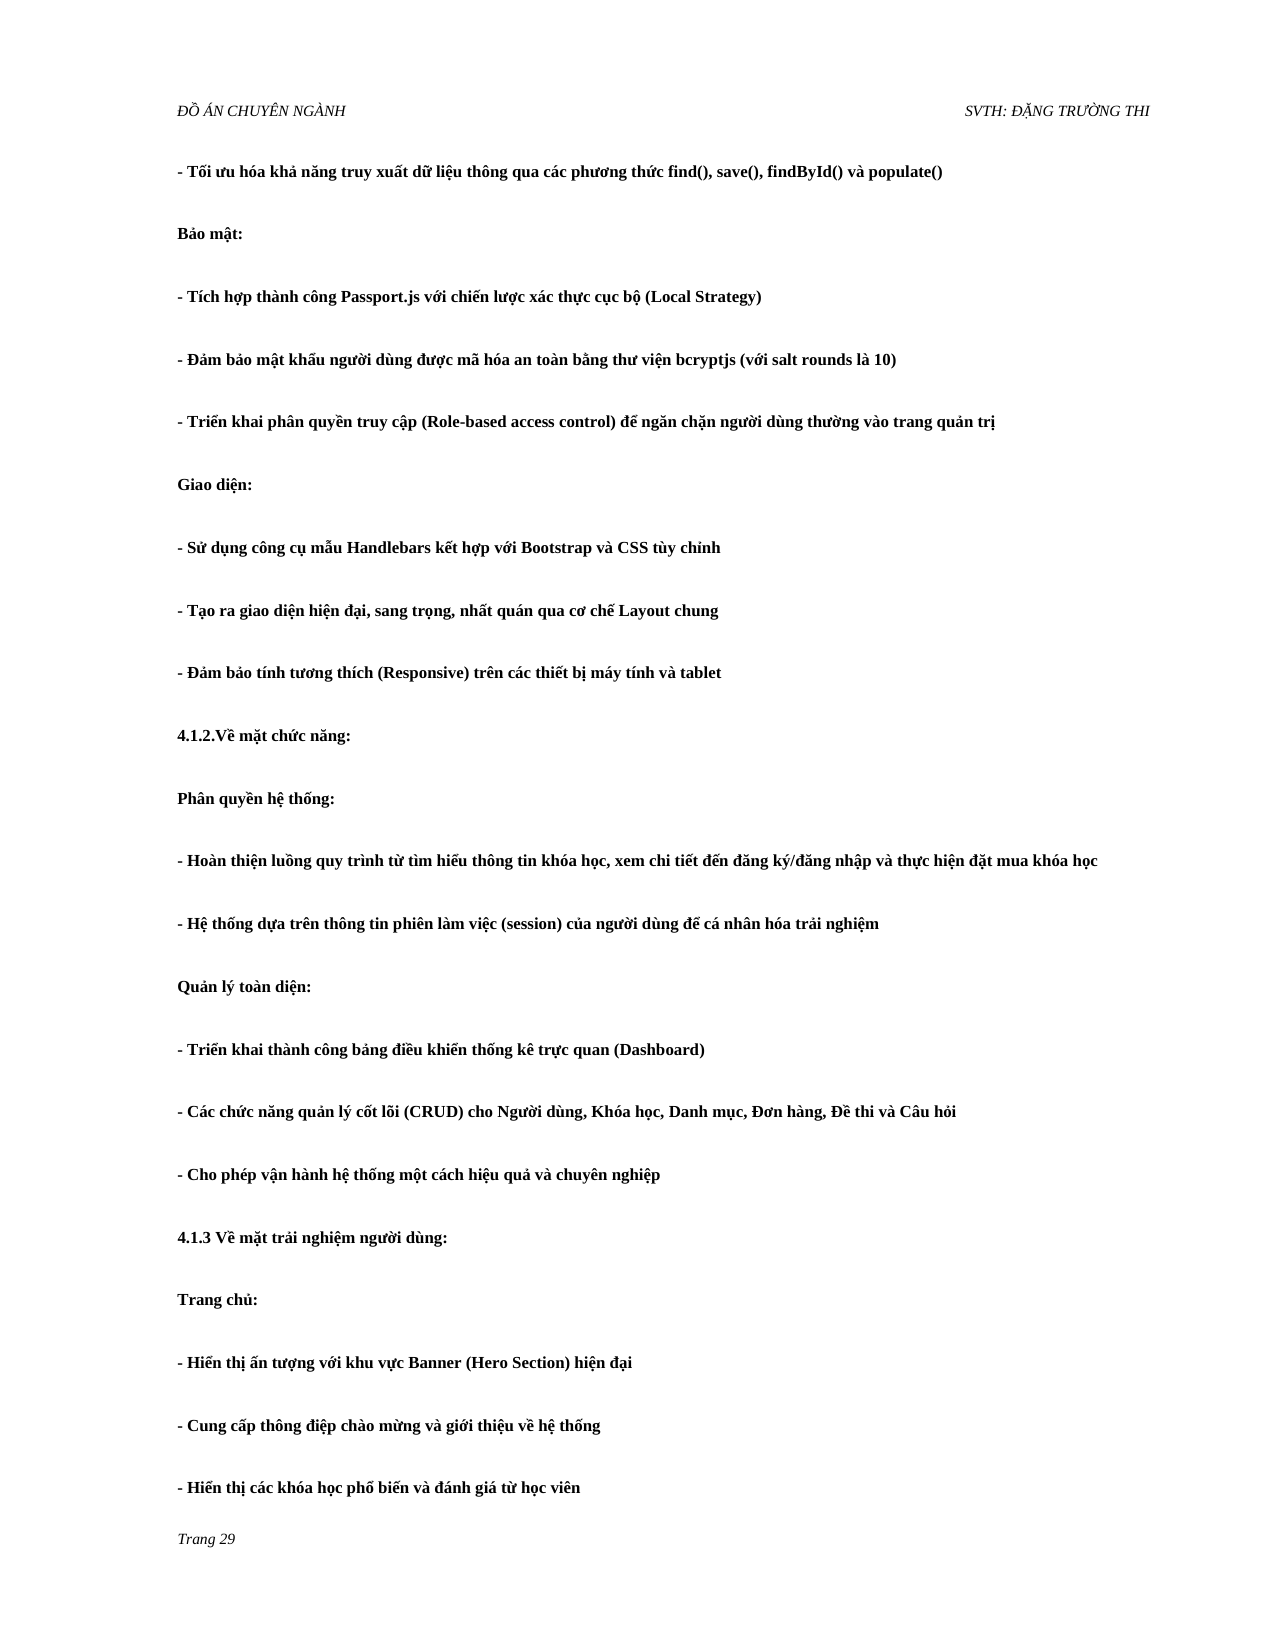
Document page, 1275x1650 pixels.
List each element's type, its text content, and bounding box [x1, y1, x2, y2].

text - Đảm bảo mật khẩu người dùng được mã hóa an toàn bằng thư viện bcryptjs (với salt rounds là 10) [177, 335, 1157, 369]
text - Hoàn thiện luồng quy trình từ tìm hiểu thông tin khóa học, xem chi tiết đến đăng ký/đăng nhập và thực hiện đặt mua khóa học [177, 837, 1157, 871]
text Bảo mật: [177, 210, 1157, 243]
text - Tối ưu hóa khả năng truy xuất dữ liệu thông qua các phương thức find(), save(), findById() và populate() [177, 147, 1157, 181]
text Quản lý toàn diện: [177, 962, 1157, 996]
text - Đảm bảo tính tương thích (Responsive) trên các thiết bị máy tính và tablet [177, 649, 1157, 682]
text Phân quyền hệ thống: [177, 774, 1157, 808]
text - Sử dụng công cụ mẫu Handlebars kết hợp với Bootstrap và CSS tùy chỉnh [177, 523, 1157, 557]
text - Triển khai phân quyền truy cập (Role-based access control) để ngăn chặn người dùng thường vào trang quản trị [177, 398, 1157, 432]
text - Hiển thị ấn tượng với khu vực Banner (Hero Section) hiện đại [177, 1339, 1157, 1372]
text - Hệ thống dựa trên thông tin phiên làm việc (session) của người dùng để cá nhân hóa trải nghiệm [177, 900, 1157, 933]
text - Triển khai thành công bảng điều khiển thống kê trực quan (Dashboard) [177, 1025, 1157, 1059]
text - Cho phép vận hành hệ thống một cách hiệu quả và chuyên nghiệp [177, 1151, 1157, 1184]
text - Cung cấp thông điệp chào mừng và giới thiệu về hệ thống [177, 1401, 1157, 1435]
text 4.1.2.Về mặt chức năng: [177, 712, 1157, 745]
text - Hiển thị các khóa học phổ biến và đánh giá từ học viên [177, 1464, 1157, 1498]
text - Tạo ra giao diện hiện đại, sang trọng, nhất quán qua cơ chế Layout chung [177, 586, 1157, 620]
text 4.1.3 Về mặt trải nghiệm người dùng: [177, 1213, 1157, 1247]
text Giao diện: [177, 461, 1157, 494]
text - Các chức năng quản lý cốt lõi (CRUD) cho Người dùng, Khóa học, Danh mục, Đơn hàng, Đề thi và Câu hỏi [177, 1088, 1157, 1121]
text Trang chủ: [177, 1276, 1157, 1309]
text - Tích hợp thành công Passport.js với chiến lược xác thực cục bộ (Local Strategy) [177, 273, 1157, 306]
